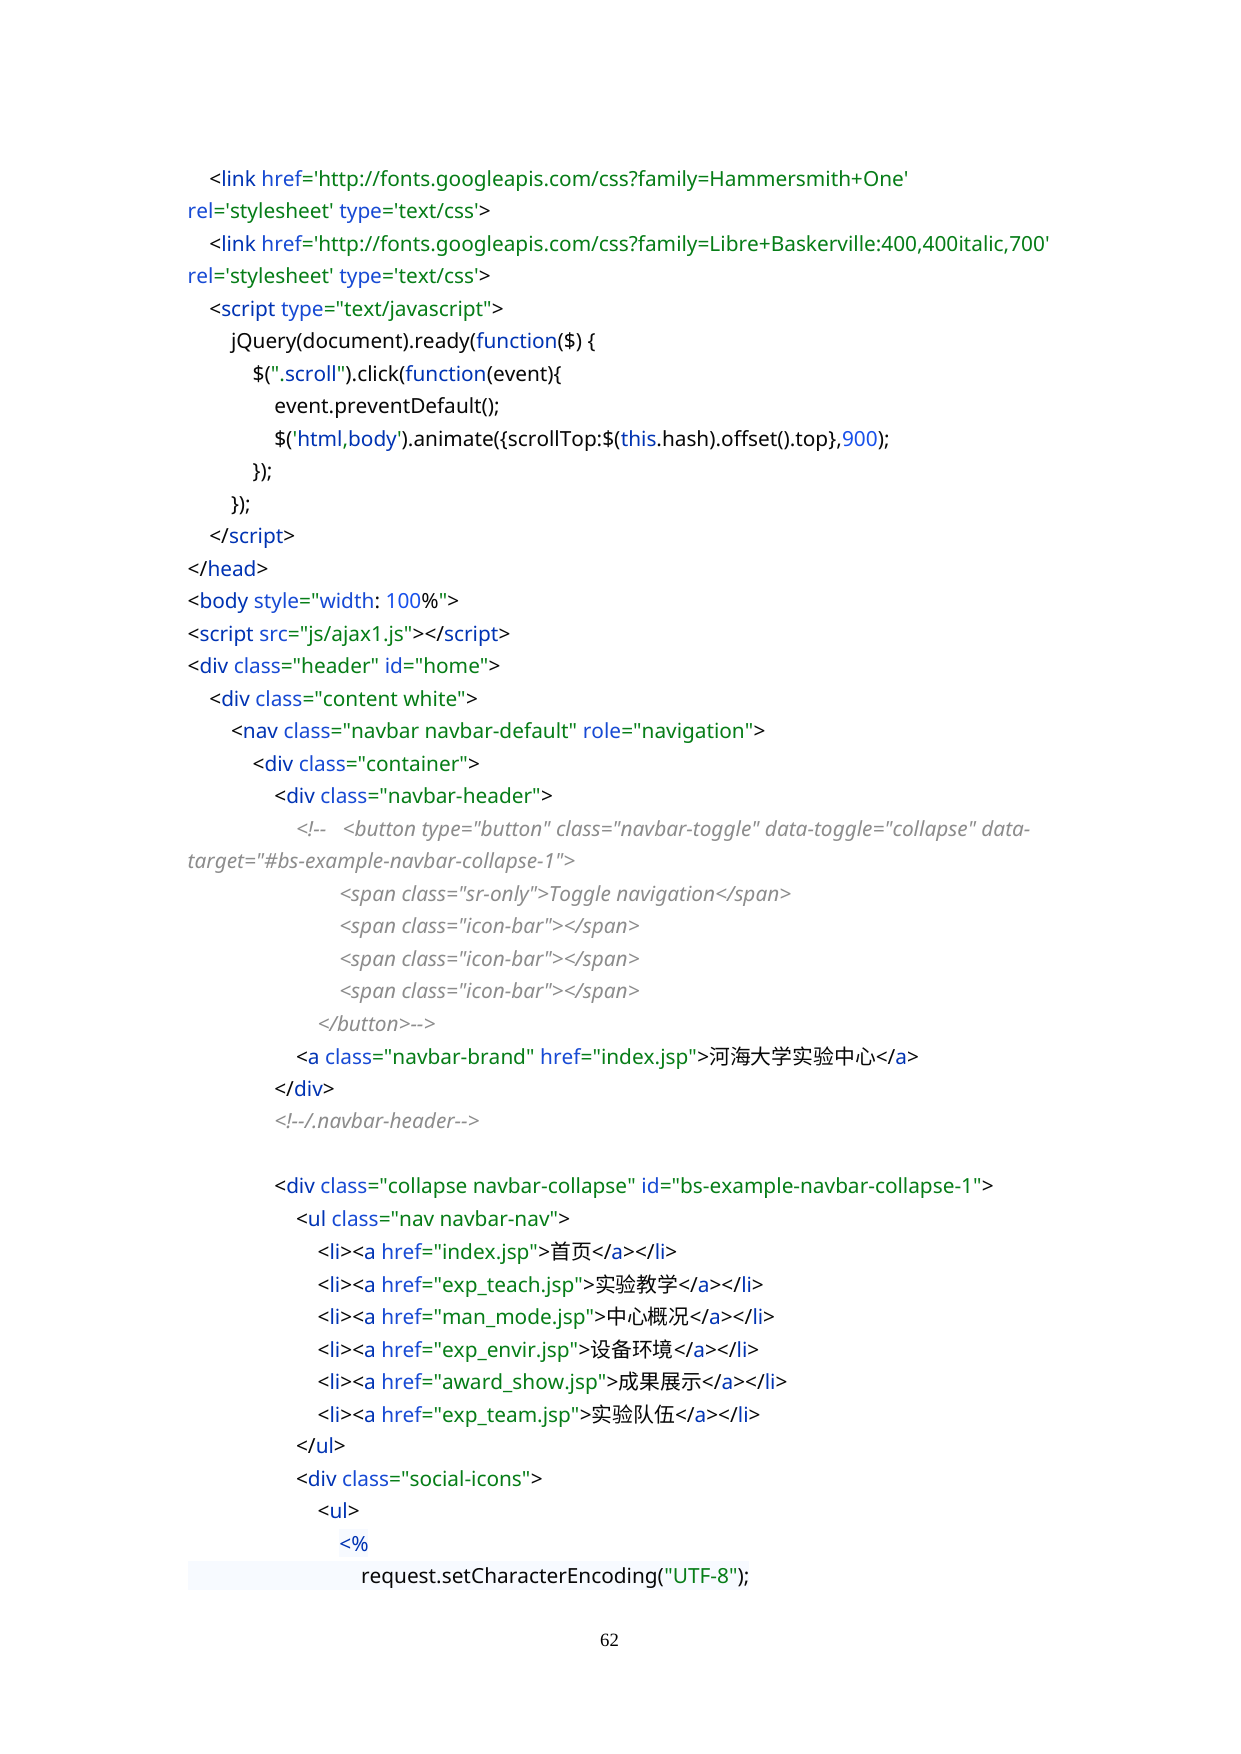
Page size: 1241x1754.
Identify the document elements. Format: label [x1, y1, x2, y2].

text [187, 162, 1053, 1592]
